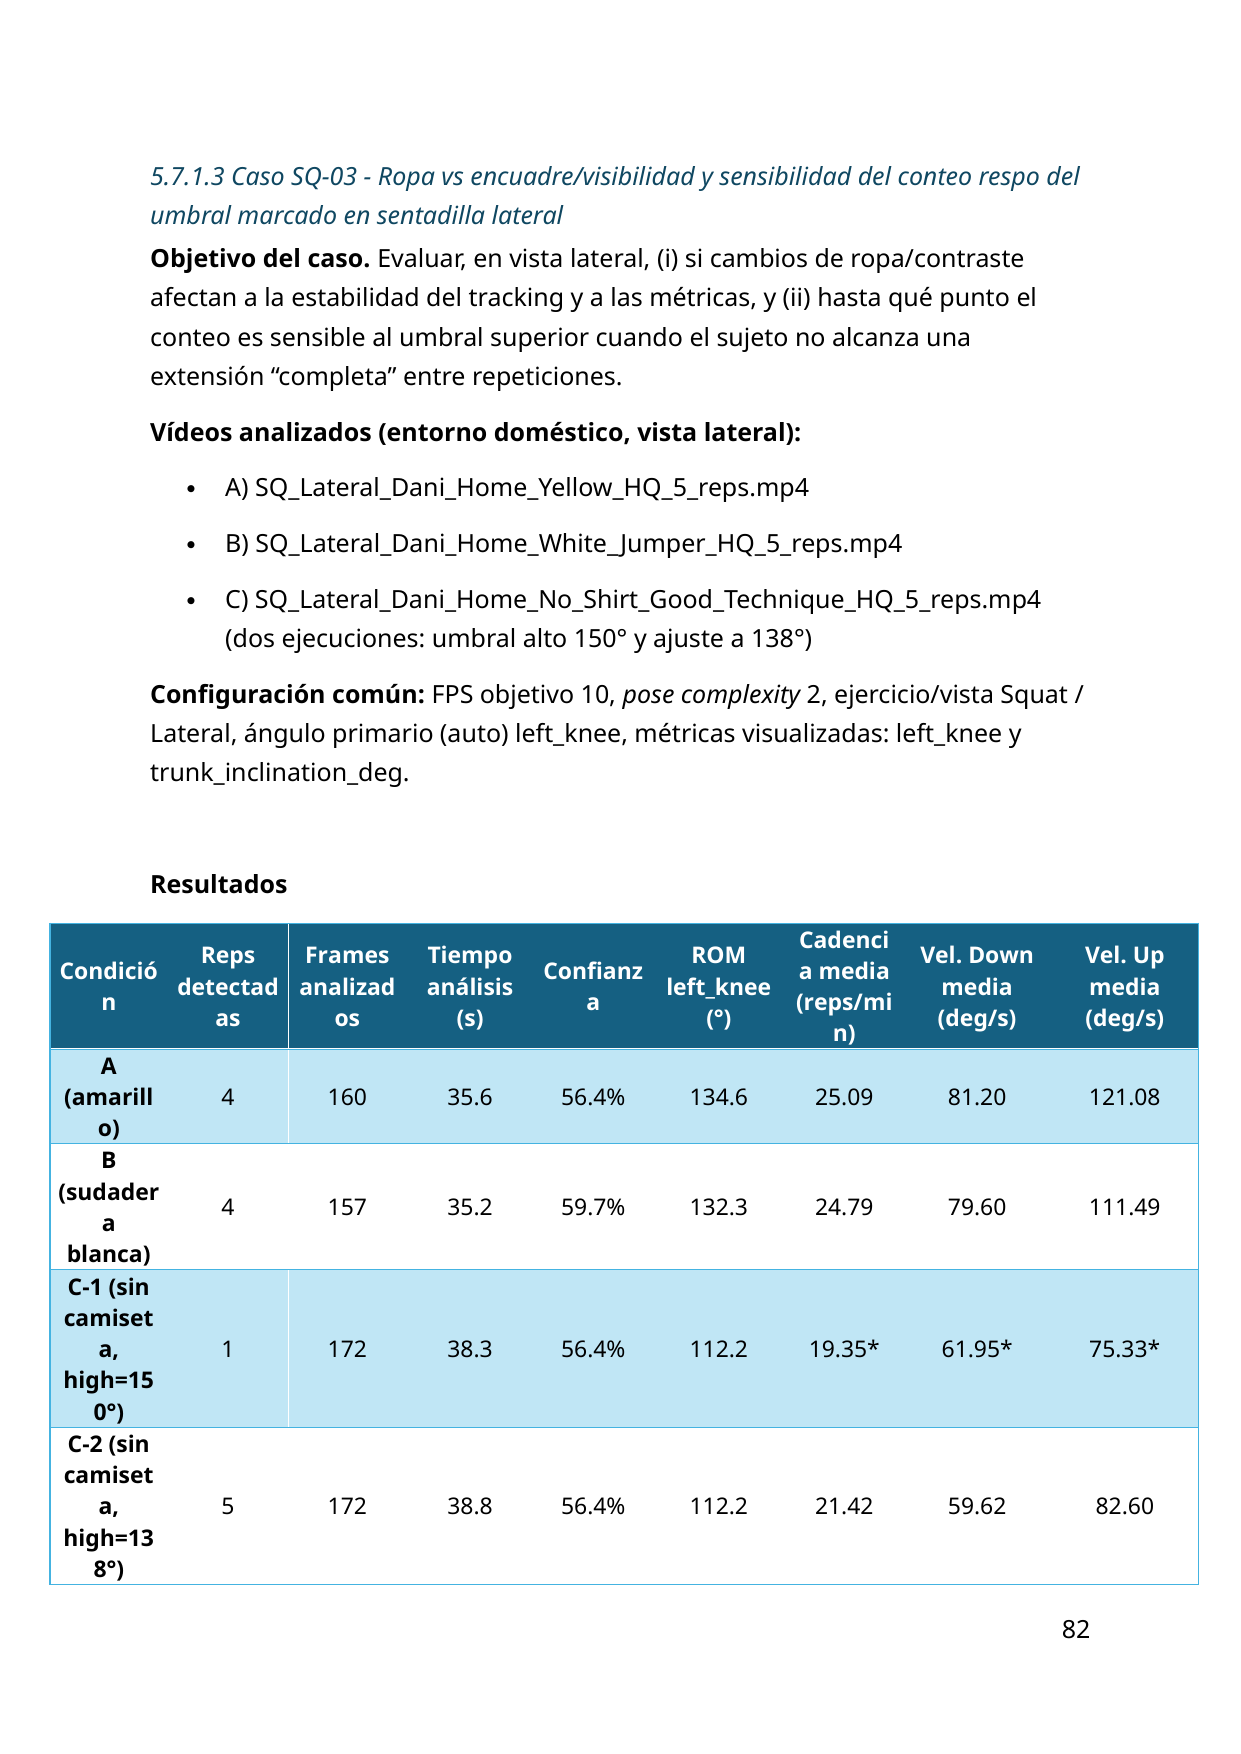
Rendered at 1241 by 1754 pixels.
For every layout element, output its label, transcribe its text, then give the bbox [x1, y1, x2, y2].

table_cell 172 [289, 1428, 406, 1584]
table_cell 82.60 [1051, 1428, 1198, 1584]
table_cell C-1 (sin camiseta, high=150°) [51, 1270, 167, 1427]
table_cell 172 [289, 1270, 406, 1427]
table_cell 5 [167, 1428, 288, 1584]
table_cell 61.95* [903, 1270, 1051, 1427]
list A) SQ_Lateral_Dani_Home_Yellow_HQ_5_reps.mp4 [187, 470, 1090, 504]
table_cell B (sudadera blanca) [51, 1144, 167, 1269]
table_cell 35.6 [406, 1050, 534, 1143]
table_cell 38.8 [406, 1428, 534, 1584]
table_header Vel. Down media (deg/s) [903, 924, 1051, 1048]
table_cell 59.7% [534, 1144, 652, 1269]
table_cell 38.3 [406, 1270, 534, 1427]
table_cell 81.20 [903, 1050, 1051, 1143]
table_cell 56.4% [534, 1428, 652, 1584]
table_header Tiempo análisis (s) [406, 924, 534, 1048]
table_header Reps detectadas [167, 924, 288, 1048]
table_header Cadencia media (reps/min) [785, 924, 903, 1048]
list B) SQ_Lateral_Dani_Home_White_Jumper_HQ_5_reps.mp4 [187, 526, 1090, 560]
table_header Frames analizados [289, 924, 406, 1048]
table_cell 134.6 [652, 1050, 785, 1143]
table_cell 56.4% [534, 1270, 652, 1427]
table_cell 121.08 [1051, 1050, 1198, 1143]
table_cell 24.79 [785, 1144, 903, 1269]
table_cell 112.2 [652, 1270, 785, 1427]
table_header Condición [51, 924, 167, 1048]
table_cell 157 [289, 1144, 406, 1269]
table_cell 56.4% [534, 1050, 652, 1143]
table_cell 21.42 [785, 1428, 903, 1584]
text Vídeos analizados (entorno doméstico, vista lateral): [150, 414, 1090, 448]
table_header Vel. Up media (deg/s) [1051, 924, 1198, 1048]
text Configuración común: FPS objetivo 10, pose complexity 2, ejercicio/vista Squat / Lateral, ángulo primario (auto) left_knee, métricas visualizadas: left_knee y trunk_inclination_deg. [150, 677, 1090, 789]
table_cell 59.62 [903, 1428, 1051, 1584]
table_header ROM left_knee (°) [652, 924, 785, 1048]
text Objetivo del caso. Evaluar, en vista lateral, (i) si cambios de ropa/contraste afectan a la estabilidad del tracking y a las métricas, y (ii) hasta qué punto el conteo es sensible al umbral superior cuando el sujeto no alcanza una extensión “completa” entre repeticiones. [150, 241, 1090, 392]
subtitle 5.7.1.3 Caso SQ-03 - Ropa vs encuadre/visibilidad y sensibilidad del conteo respo del umbral marcado en sentadilla lateral [150, 158, 1090, 232]
table_cell 112.2 [652, 1428, 785, 1584]
table_cell 1 [167, 1270, 288, 1427]
table_cell 4 [167, 1144, 288, 1269]
table_cell 4 [167, 1050, 288, 1143]
table_cell 25.09 [785, 1050, 903, 1143]
table_cell C-2 (sin camiseta, high=138°) [51, 1428, 167, 1584]
table_cell 75.33* [1051, 1270, 1198, 1427]
table_cell 19.35* [785, 1270, 903, 1427]
table_header Confianza [534, 924, 652, 1048]
table_cell 132.3 [652, 1144, 785, 1269]
table_cell 160 [289, 1050, 406, 1143]
list C) SQ_Lateral_Dani_Home_No_Shirt_Good_Technique_HQ_5_reps.mp4 (dos ejecuciones: umbral alto 150° y ajuste a 138°) [187, 582, 1090, 655]
table_cell A (amarillo) [51, 1050, 167, 1143]
table_cell 111.49 [1051, 1144, 1198, 1269]
table_cell 79.60 [903, 1144, 1051, 1269]
table_cell 35.2 [406, 1144, 534, 1269]
text Resultados [150, 867, 1090, 901]
